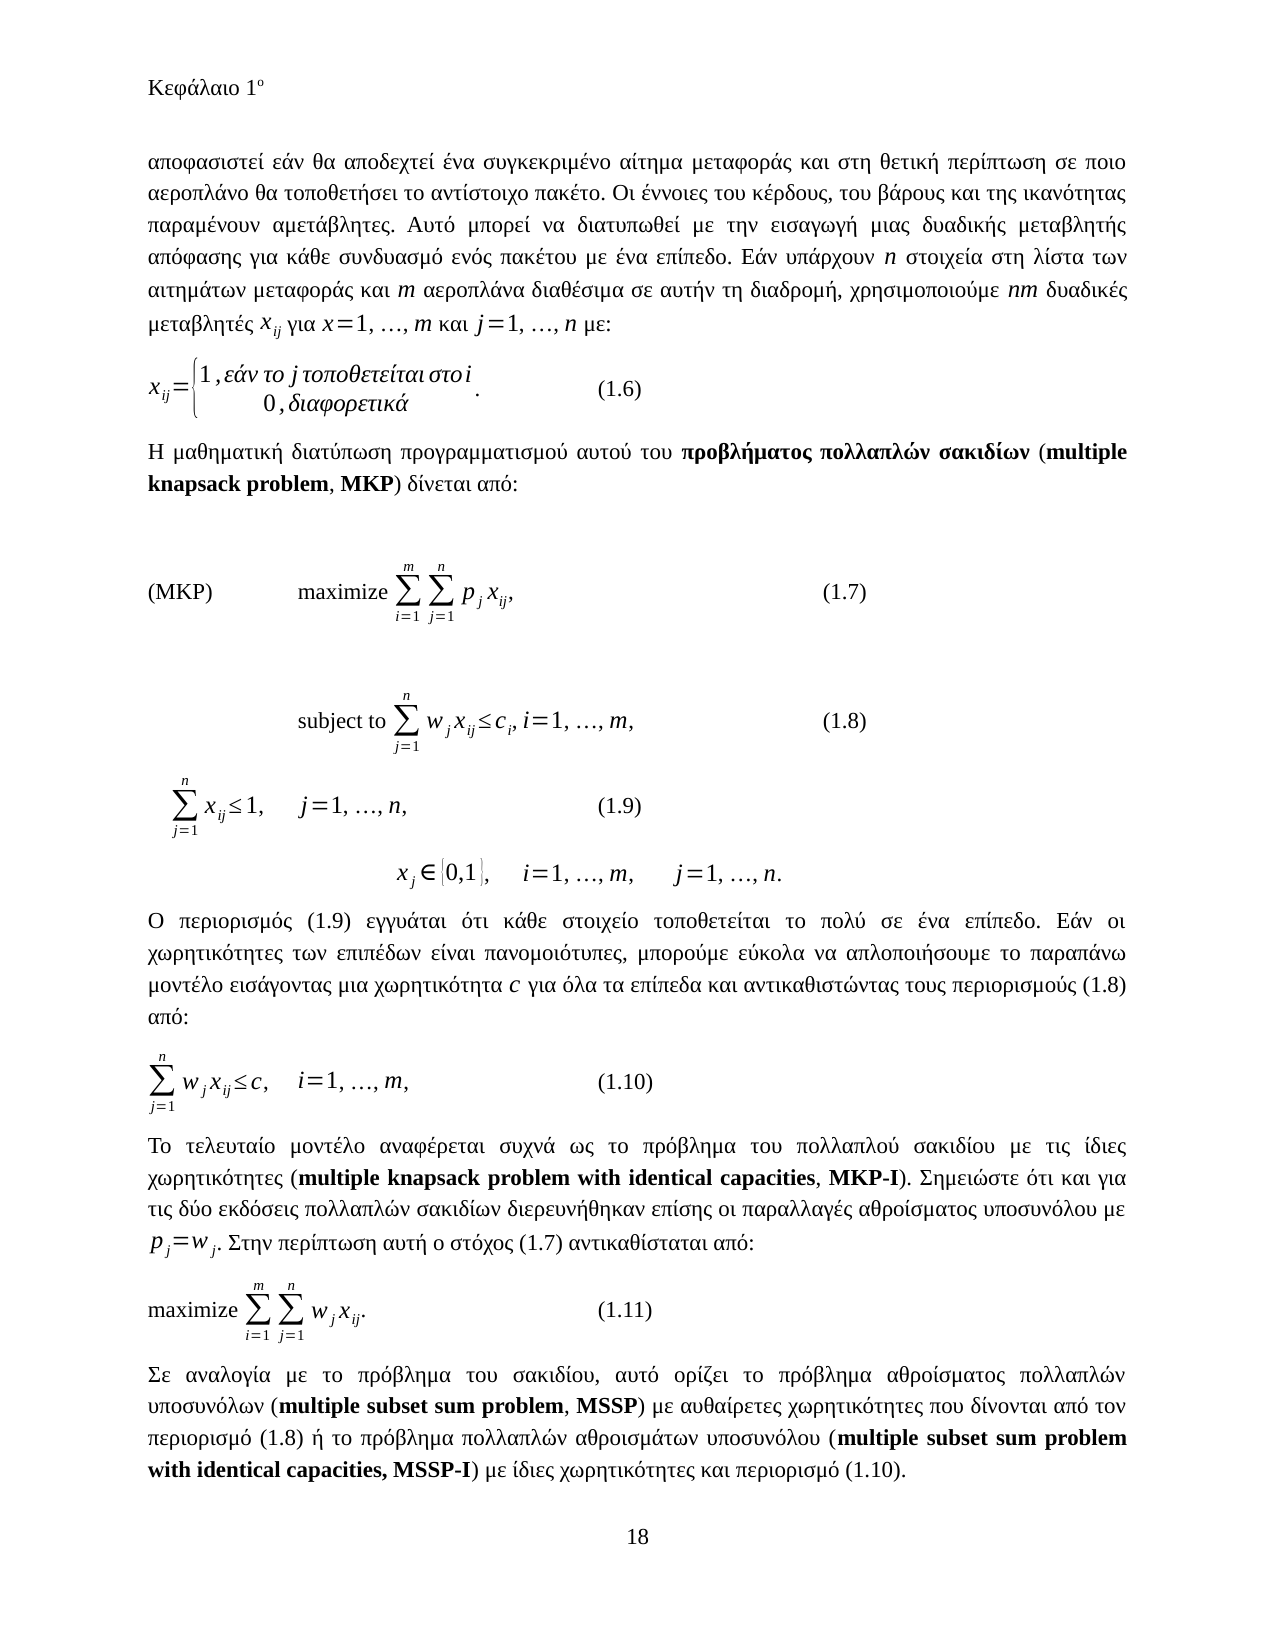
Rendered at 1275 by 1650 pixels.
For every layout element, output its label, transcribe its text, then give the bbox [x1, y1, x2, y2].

text (MKP) maximize , (1.7) [148, 558, 1127, 625]
text , , …, , (1.10) [148, 1047, 1127, 1114]
text Το τελευταίο μοντέλο αναφέρεται συχνά ως το πρόβλημα του πολλαπλού σακιδίου με τις ίδιες χωρητικότητες (multiple knapsack problem with identical capacities, MKP-I). Σημειώστε ότι και για τις δύο εκδόσεις πολλαπλών σακιδίων διερευνήθηκαν επίσης οι παραλλαγές αθροίσματος υποσυνόλου με . Στην περίπτωση αυτή ο στόχος (1.7) αντικαθίσταται από: [148, 1132, 1127, 1258]
text Ο περιορισμός (1.9) εγγυάται ότι κάθε στοιχείο τοποθετείται το πολύ σε ένα επίπεδο. Εάν οι χωρητικότητες των επιπέδων είναι πανομοιότυπες, μπορούμε εύκολα να απλοποιήσουμε το παραπάνω μοντέλο εισάγοντας μια χωρητικότητα για όλα τα επίπεδα και αντικαθιστώντας τους περιορισμούς (1.8) από: [148, 907, 1127, 1029]
text , , …, , , …, . [148, 857, 1127, 889]
text Σε αναλογία με το πρόβλημα του σακιδίου, αυτό ορίζει το πρόβλημα αθροίσματος πολλαπλών υποσυνόλων (multiple subset sum problem, MSSP) με αυθαίρετες χωρητικότητες που δίνονται από τον περιορισμό (1.8) ή το πρόβλημα πολλαπλών αθροισμάτων υποσυνόλου (multiple subset sum problem with identical capacities, MSSP-I) με ίδιες χωρητικότητες και περιορισμό (1.10). [148, 1361, 1127, 1482]
text Η μαθηματική διατύπωση προγραμματισμού αυτού του προβλήματος πολλαπλών σακιδίων (multiple knapsack problem, MKP) δίνεται από: [148, 438, 1127, 496]
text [148, 148, 1127, 339]
text subject to , , …, , (1.8) [148, 687, 1127, 754]
text . (1.6) [148, 357, 1127, 420]
text maximize . (1.11) [148, 1276, 1127, 1343]
text , , …, , (1.9) [148, 772, 1127, 839]
